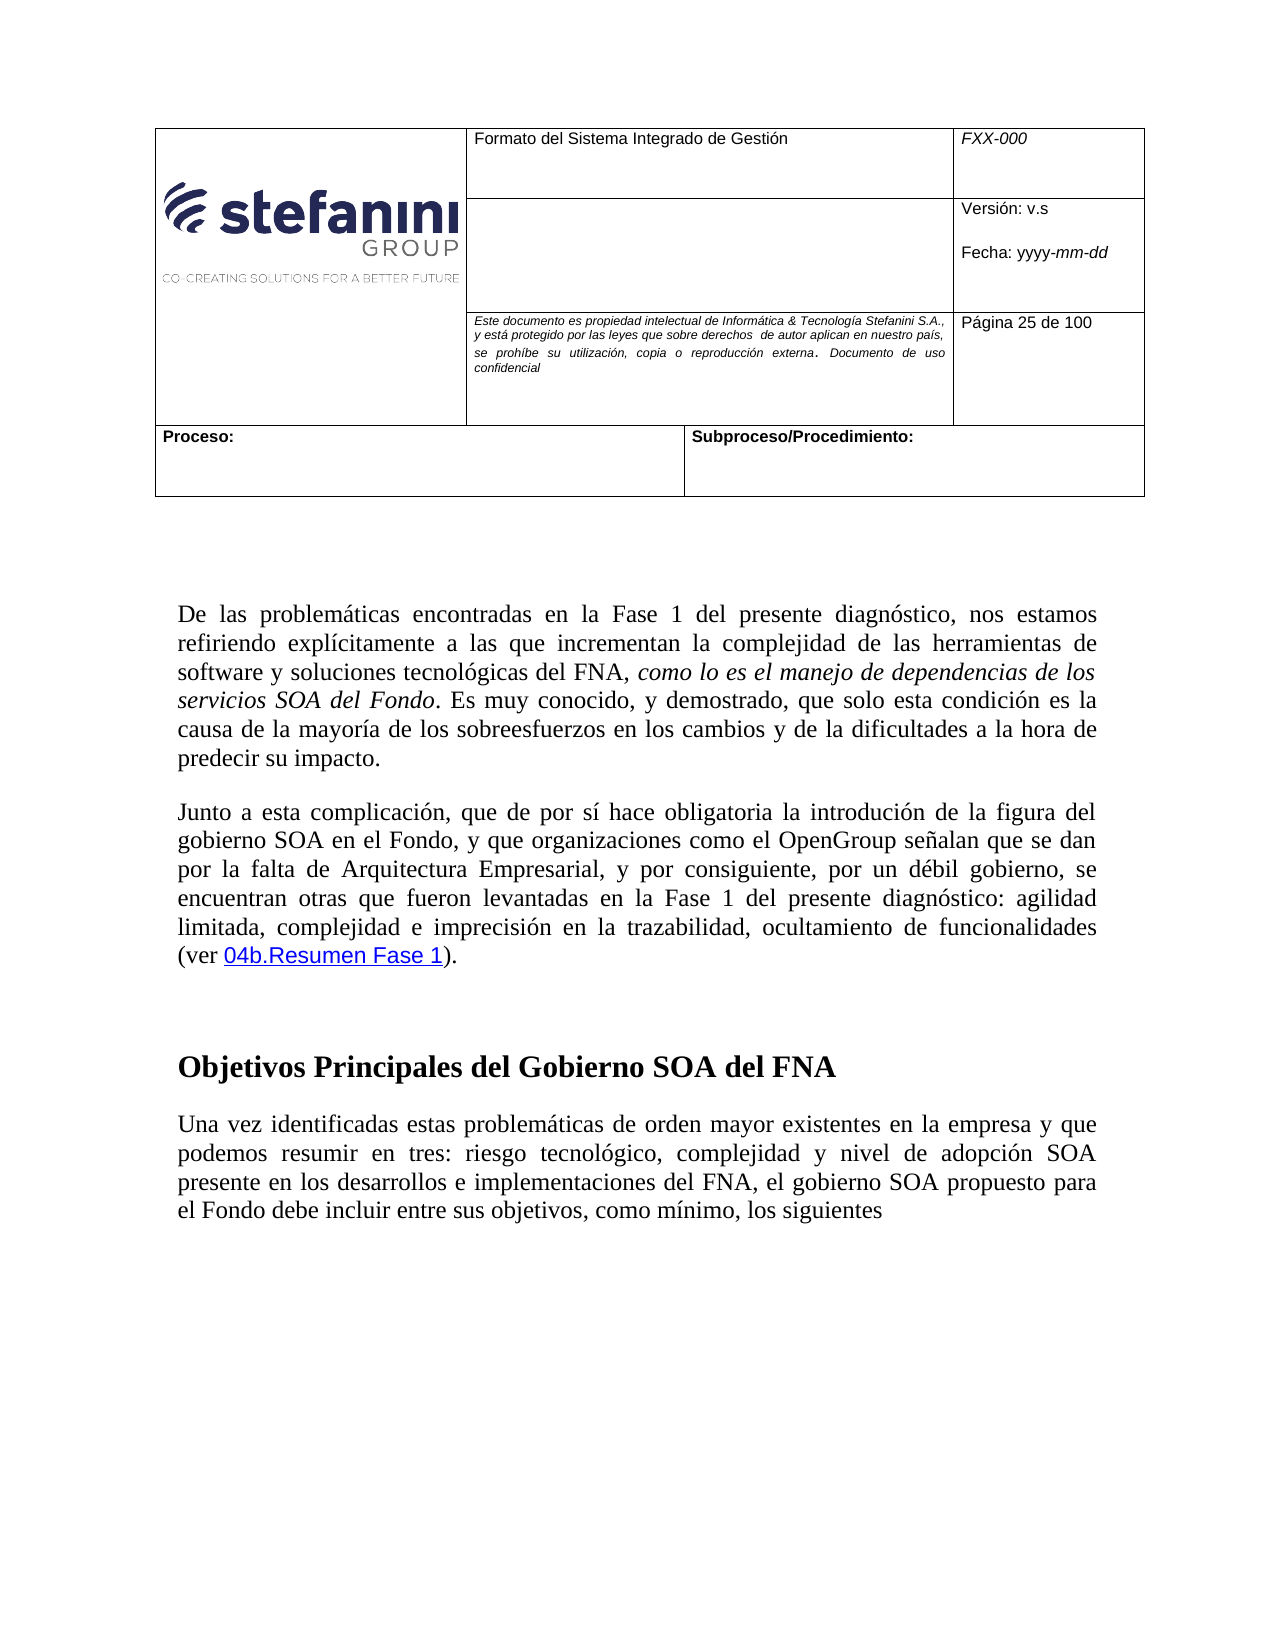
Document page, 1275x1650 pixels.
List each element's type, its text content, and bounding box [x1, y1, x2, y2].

picture [162, 182, 460, 286]
subtitle Objetivos Principales del Gobierno SOA del FNA [177, 1048, 1098, 1084]
text Junto a esta complicación, que de por sí hace obligatoria la introdución de la figura del gobierno SOA en el Fondo, y que organizaciones como el OpenGroup señalan que se dan por la falta de Arquitectura Empresarial, y por consiguiente, por un débil gobierno, se encuentran otras que fueron levantadas en la Fase 1 del presente diagnóstico: agilidad limitada, complejidad e imprecisión en la trazabilidad, ocultamiento de funcionalidades (ver 04b.Resumen Fase 1). [177, 797, 1098, 969]
text Una vez identificadas estas problemáticas de orden mayor existentes en la empresa y que podemos resumir en tres: riesgo tecnológico, complejidad y nivel de adopción SOA presente en los desarrollos e implementaciones del FNA, el gobierno SOA propuesto para el Fondo debe incluir entre sus objetivos, como mínimo, los siguientes [177, 1109, 1098, 1224]
text De las problemáticas encontradas en la Fase 1 del presente diagnóstico, nos estamos refiriendo explícitamente a las que incrementan la complejidad de las herramientas de software y soluciones tecnológicas del FNA, como lo es el manejo de dependencias de los servicios SOA del Fondo. Es muy conocido, y demostrado, que solo esta condición es la causa de la mayoría de los sobreesfuerzos en los cambios y de la dificultades a la hora de predecir su impacto. [177, 599, 1098, 772]
